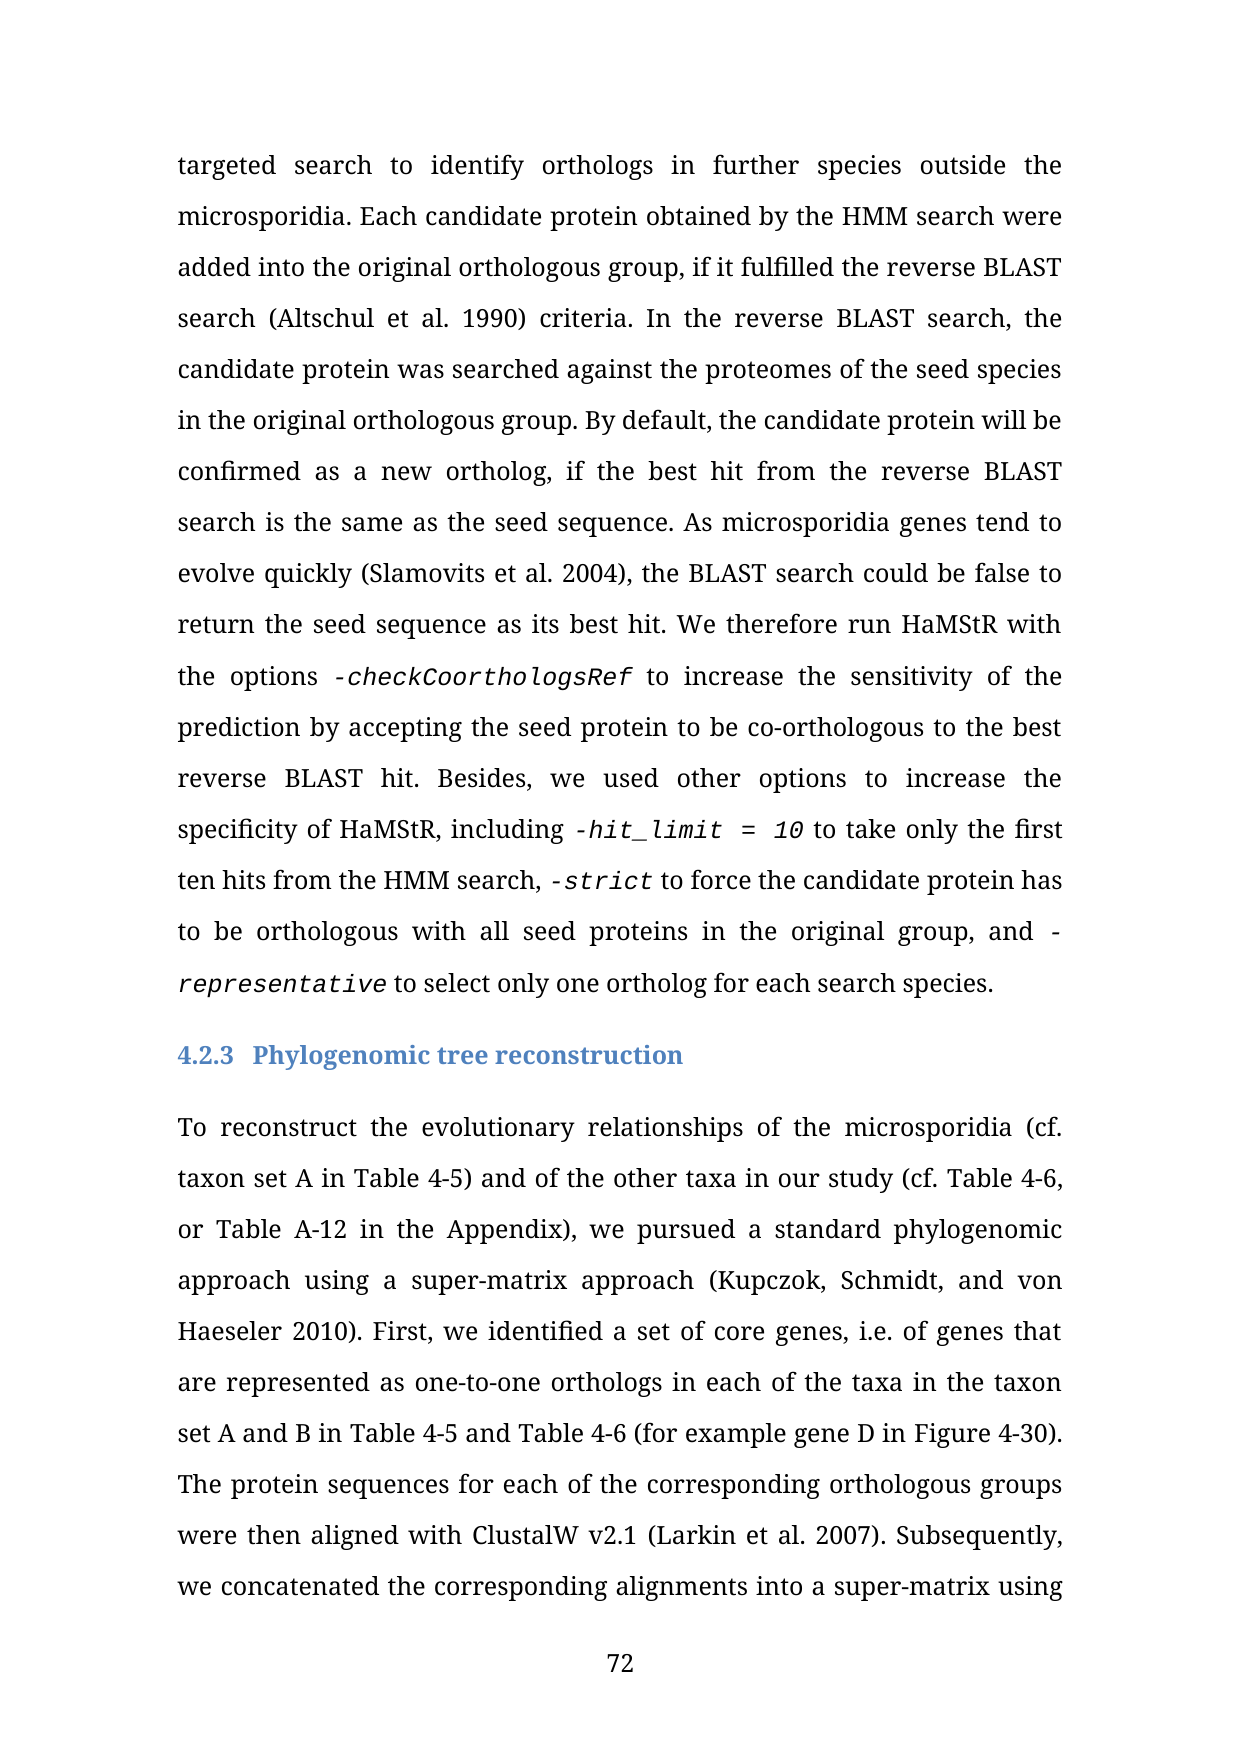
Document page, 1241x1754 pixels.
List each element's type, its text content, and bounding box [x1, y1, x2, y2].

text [177, 1109, 1063, 1603]
subtitle Phylogenomic tree reconstruction [177, 1037, 1063, 1071]
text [177, 148, 1063, 999]
